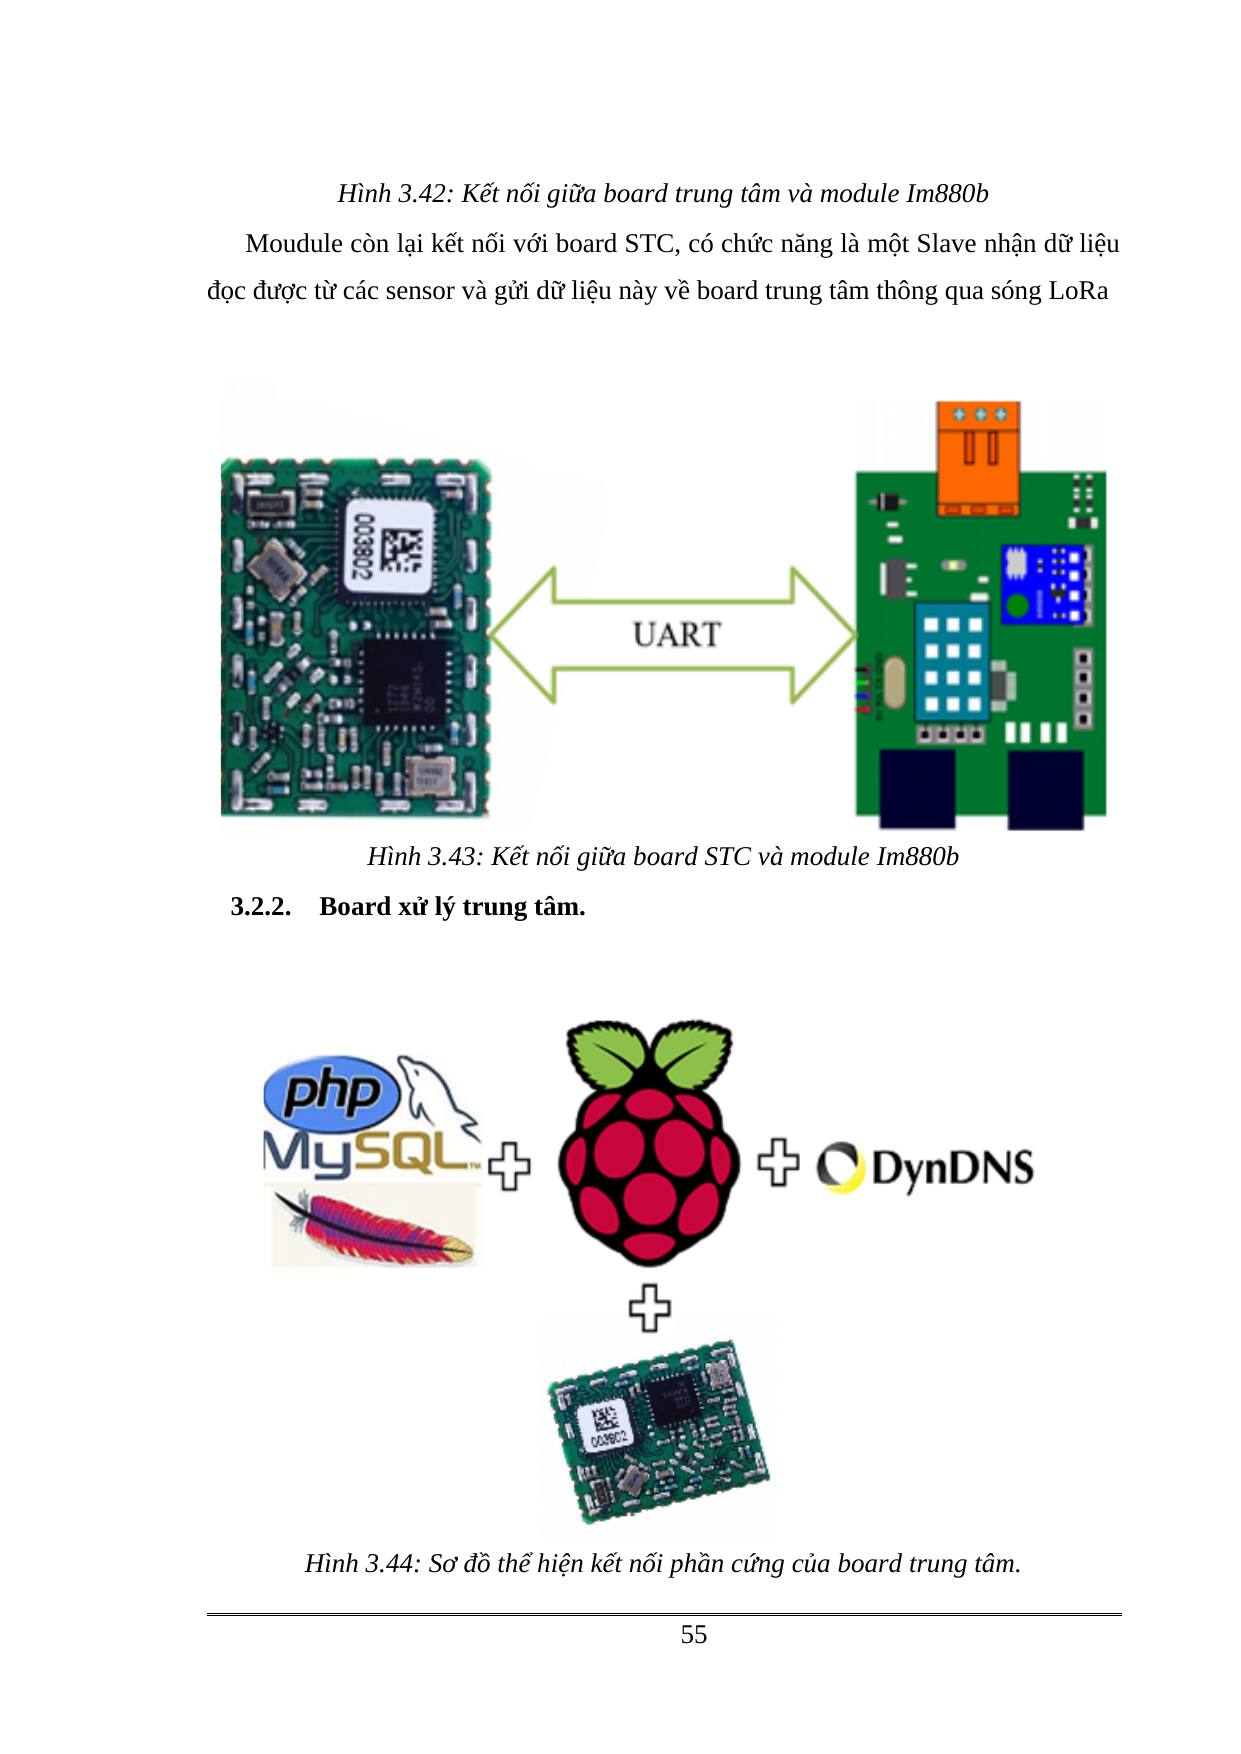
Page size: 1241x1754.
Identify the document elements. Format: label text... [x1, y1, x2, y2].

text Moudule còn lại kết nối với board STC, có chức năng là một Slave nhận dữ liệu đọc được từ các sensor và gửi dữ liệu này về board trung tâm thông qua sóng LoRa [207, 227, 1122, 305]
picture [263, 949, 1066, 1545]
subtitle Board xử lý trung tâm. [230, 890, 1122, 921]
picture [220, 380, 1109, 838]
